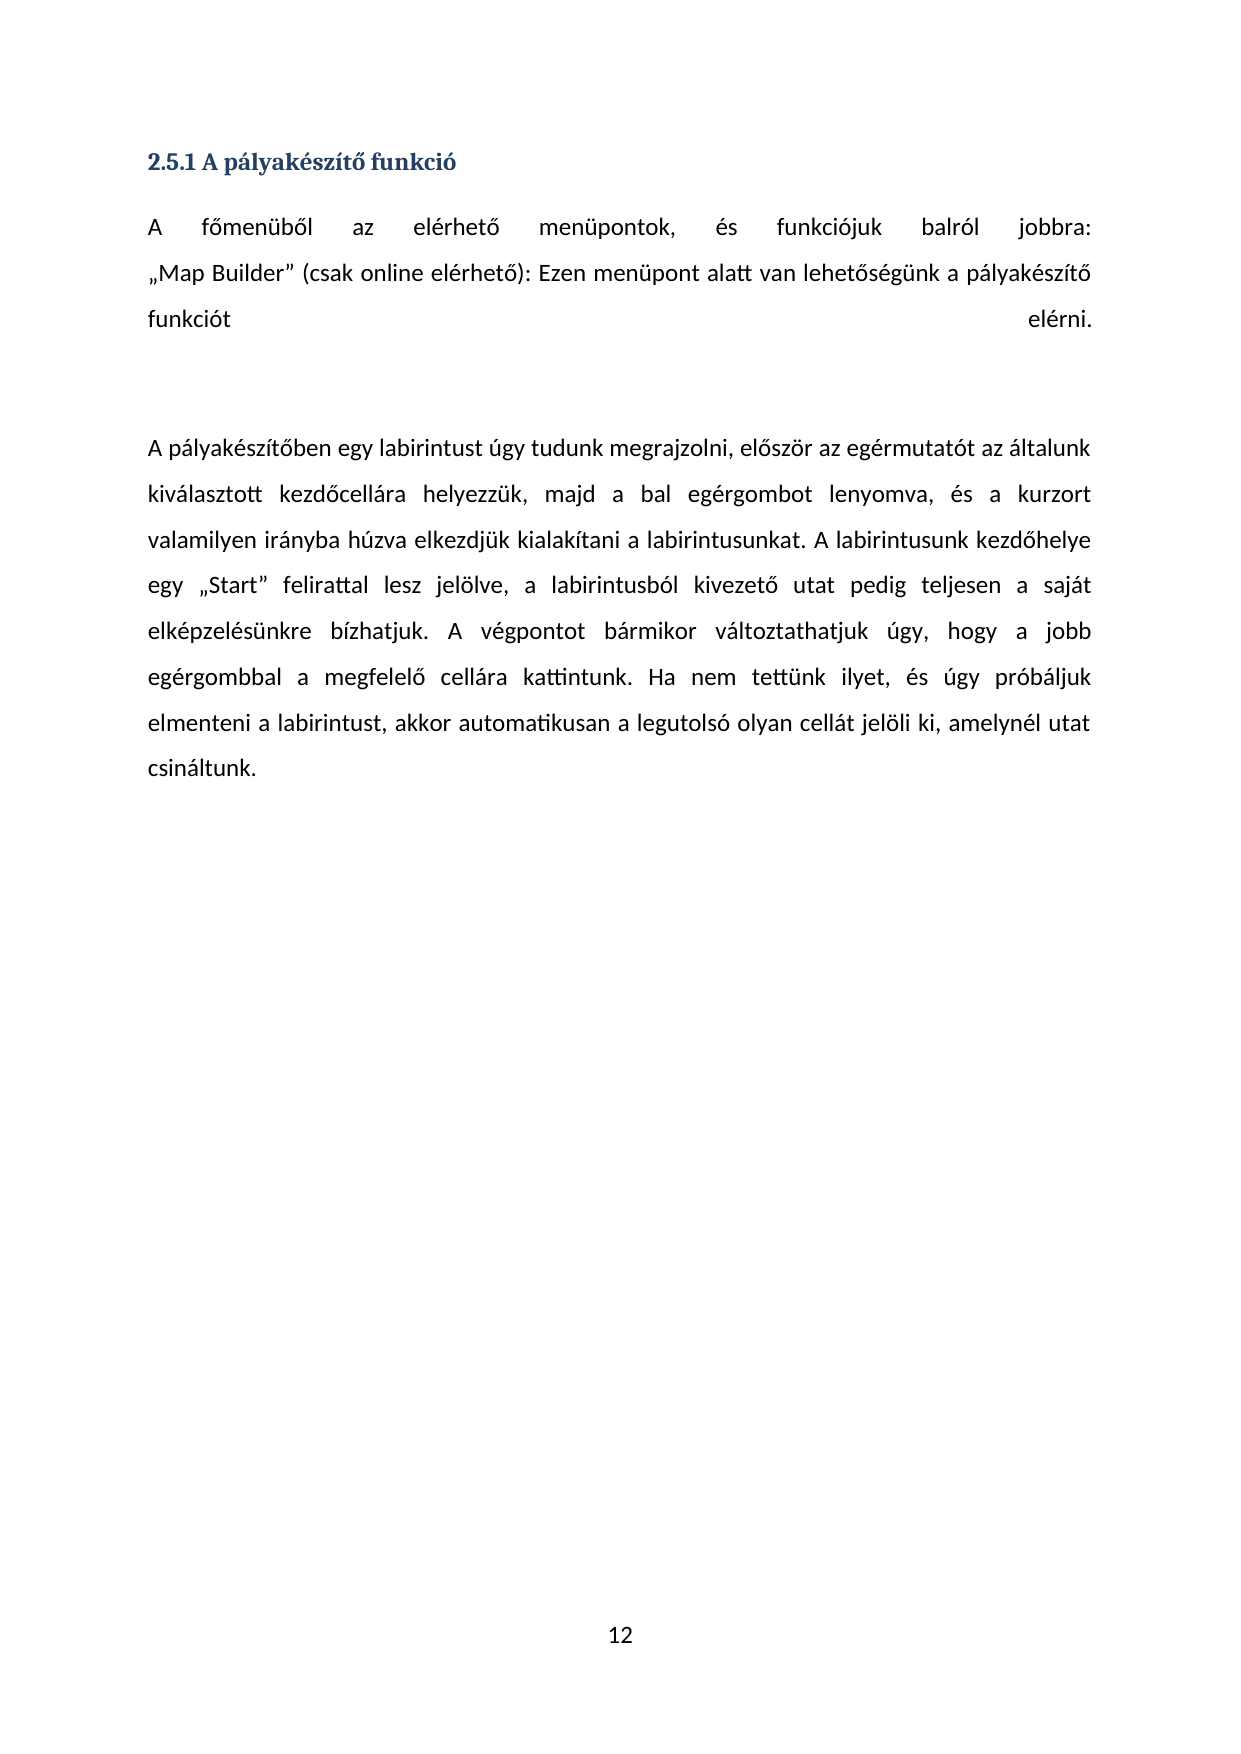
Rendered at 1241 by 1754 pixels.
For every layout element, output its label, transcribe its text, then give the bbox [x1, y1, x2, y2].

text 2.5.1 A pályakészítő funkció [148, 148, 1093, 176]
text A pályakészítőben egy labirintust úgy tudunk megrajzolni, először az egérmutatót az általunk kiválasztott kezdőcellára helyezzük, majd a bal egérgombot lenyomva, és a kurzort valamilyen irányba húzva elkezdjük kialakítani a labirintusunkat. A labirintusunk kezdőhelye egy „Start” felirattal lesz jelölve, a labirintusból kivezető utat pedig teljesen a saját elképzelésünkre bízhatjuk. A végpontot bármikor változtathatjuk úgy, hogy a jobb egérgombbal a megfelelő cellára kattintunk. Ha nem tettünk ilyet, és úgy próbáljuk elmenteni a labirintust, akkor automatikusan a legutolsó olyan cellát jelöli ki, amelynél utat csináltunk. [148, 432, 1093, 783]
text A főmenüből az elérhető menüpontok, és funkciójuk balról jobbra: „Map Builder” (csak online elérhető): Ezen menüpont alatt van lehetőségünk a pályakészítő funkciót elérni. [148, 212, 1093, 400]
